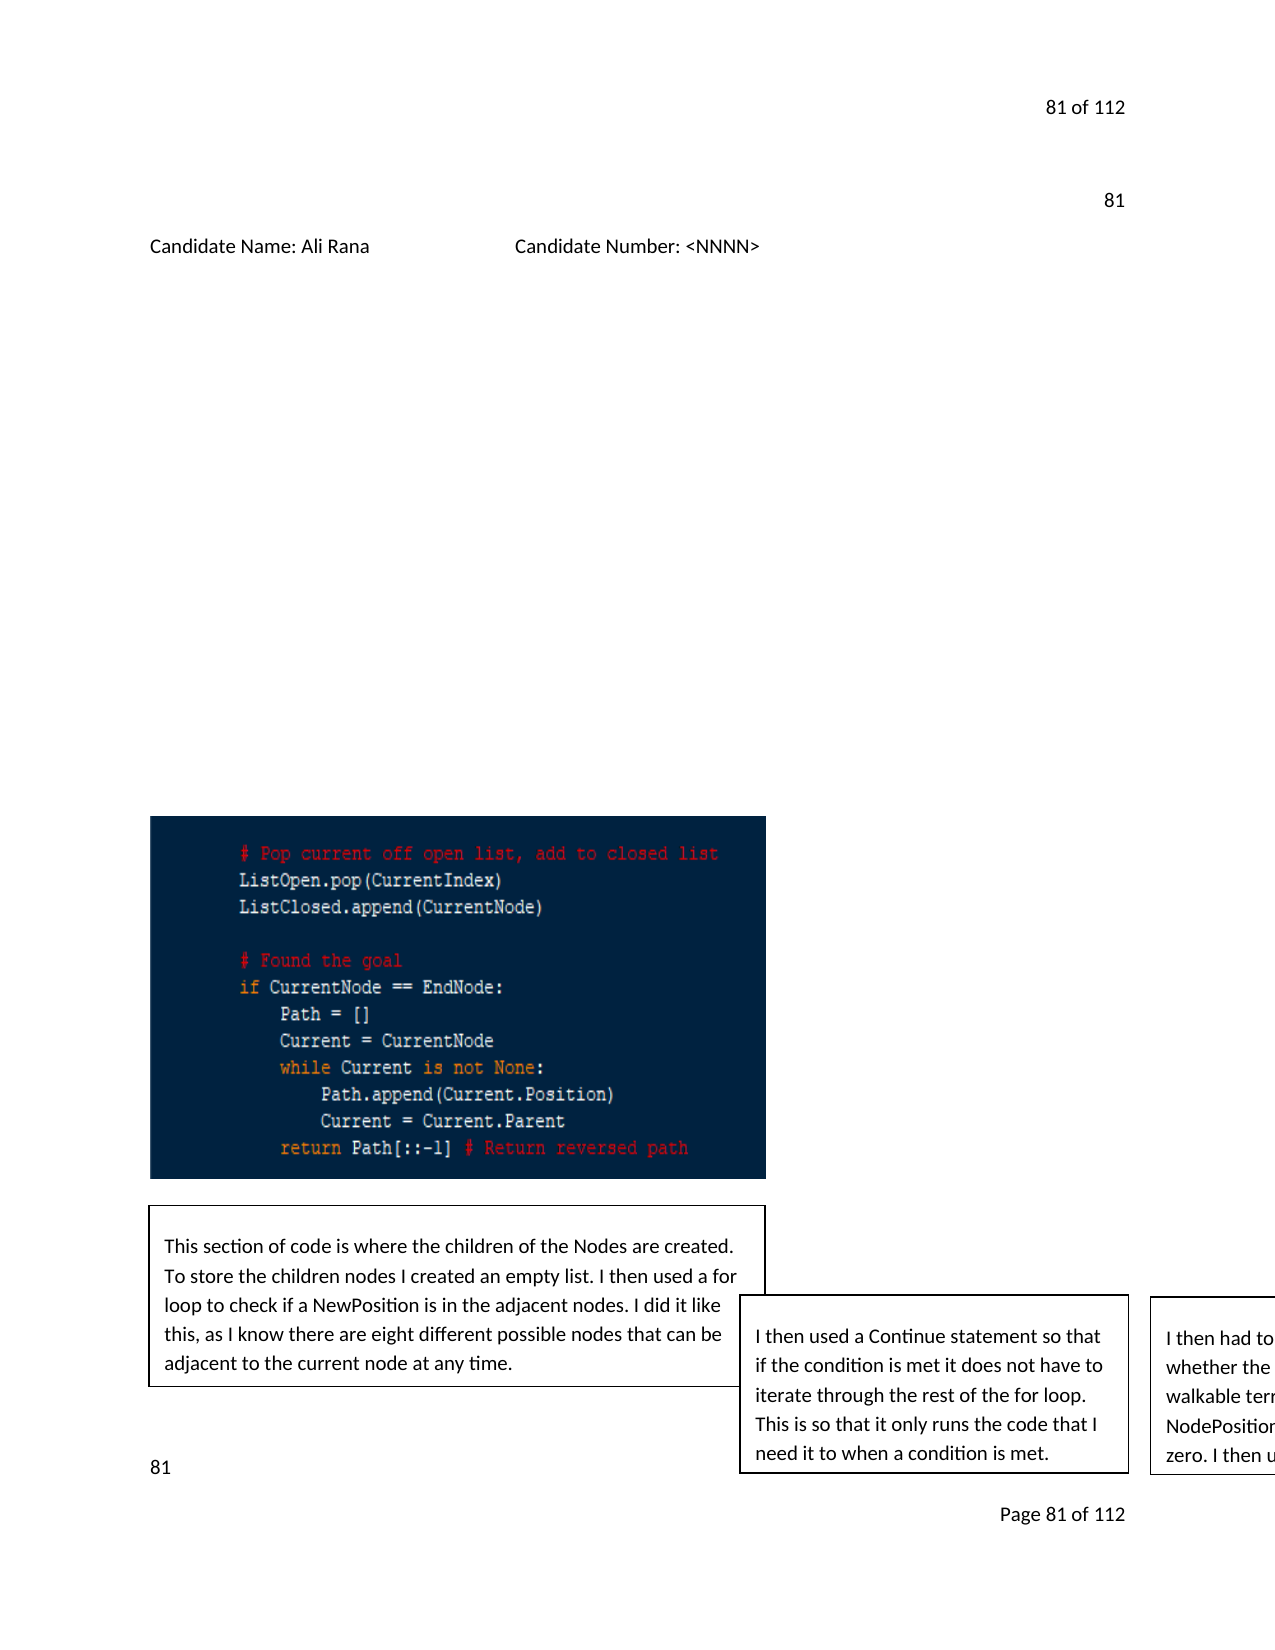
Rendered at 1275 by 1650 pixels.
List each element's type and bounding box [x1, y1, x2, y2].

picture [150, 816, 766, 1179]
